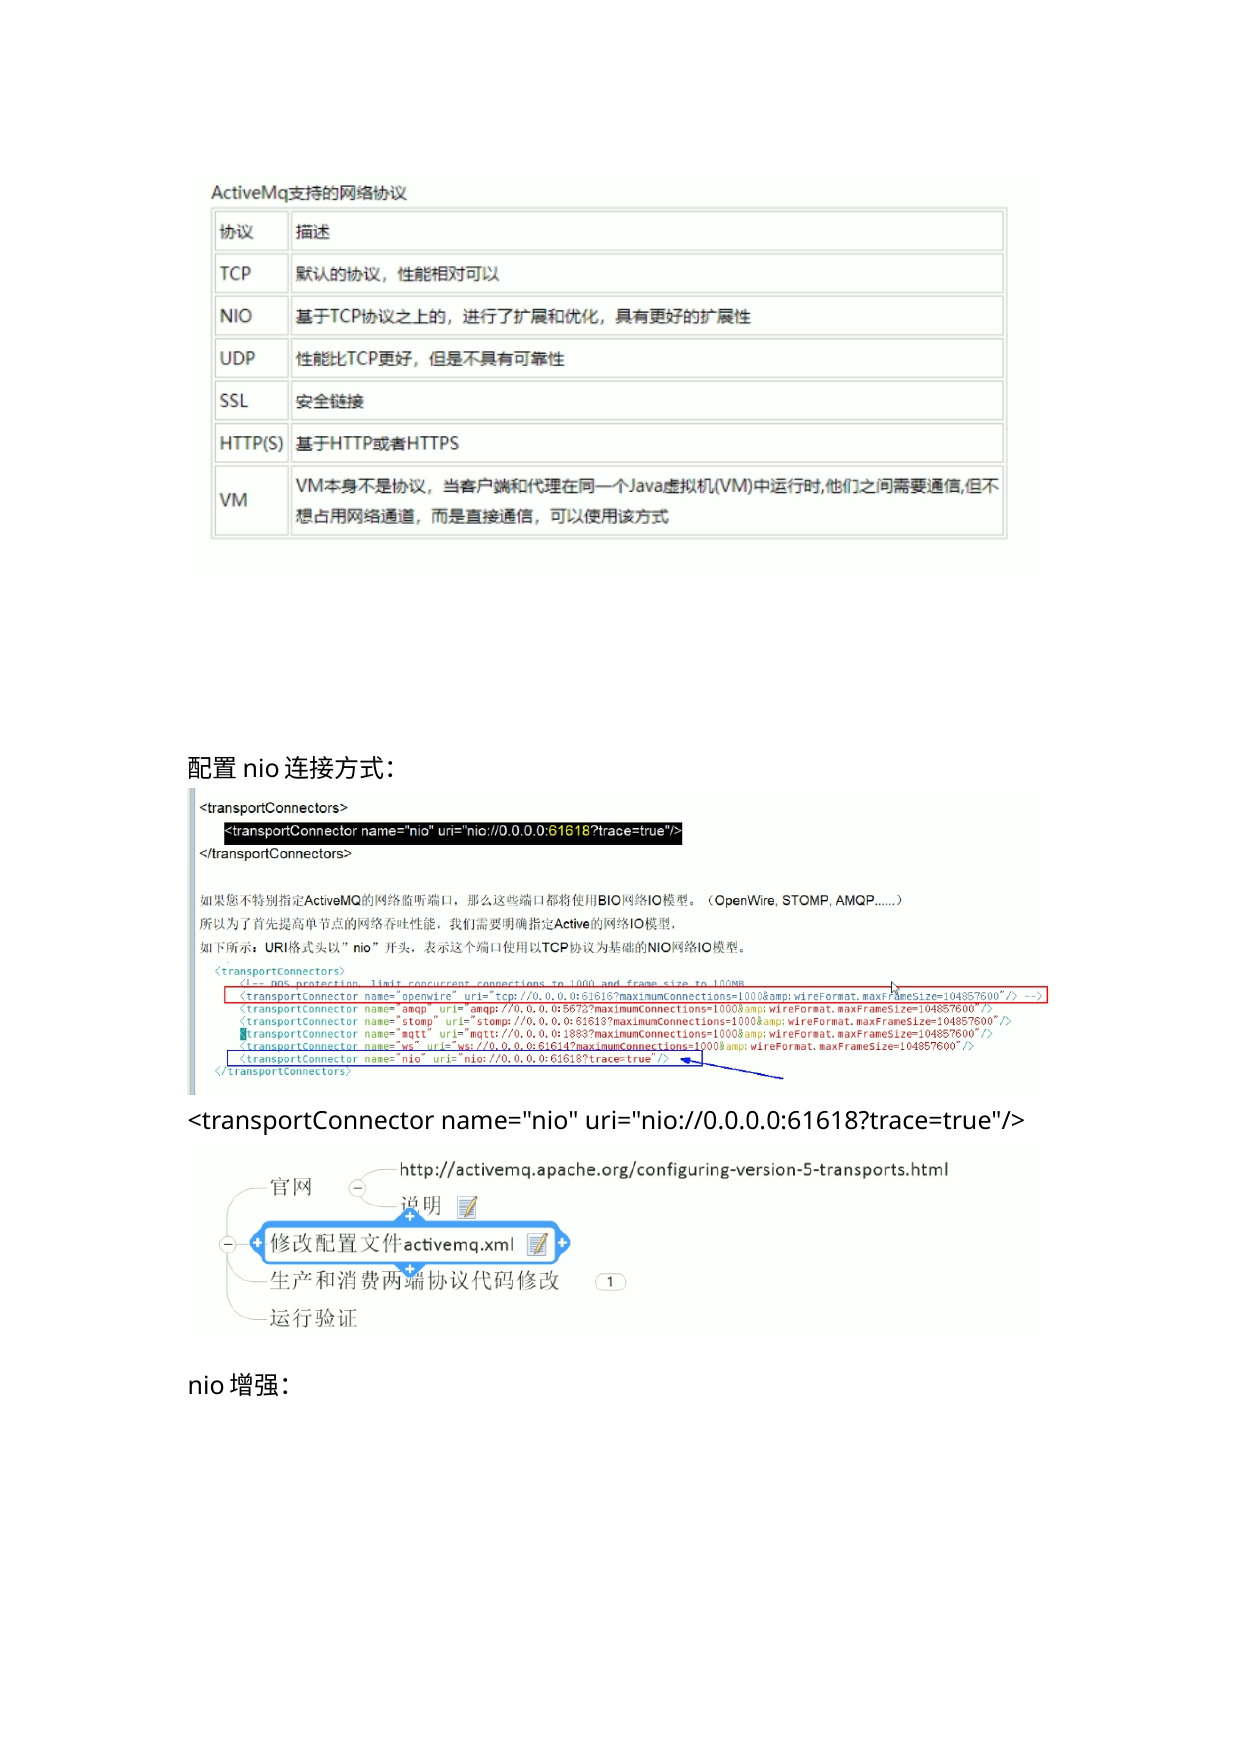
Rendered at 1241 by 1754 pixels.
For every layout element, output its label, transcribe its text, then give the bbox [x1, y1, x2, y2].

text nio增强： [187, 1362, 1053, 1406]
picture [187, 788, 1053, 1095]
text <transportConnector name="nio" uri="nio://0.0.0.0:61618?trace=true"/> [187, 1097, 1053, 1141]
text 配置nio连接方式： [187, 745, 1053, 788]
picture [187, 1141, 1053, 1336]
picture [187, 172, 1053, 577]
